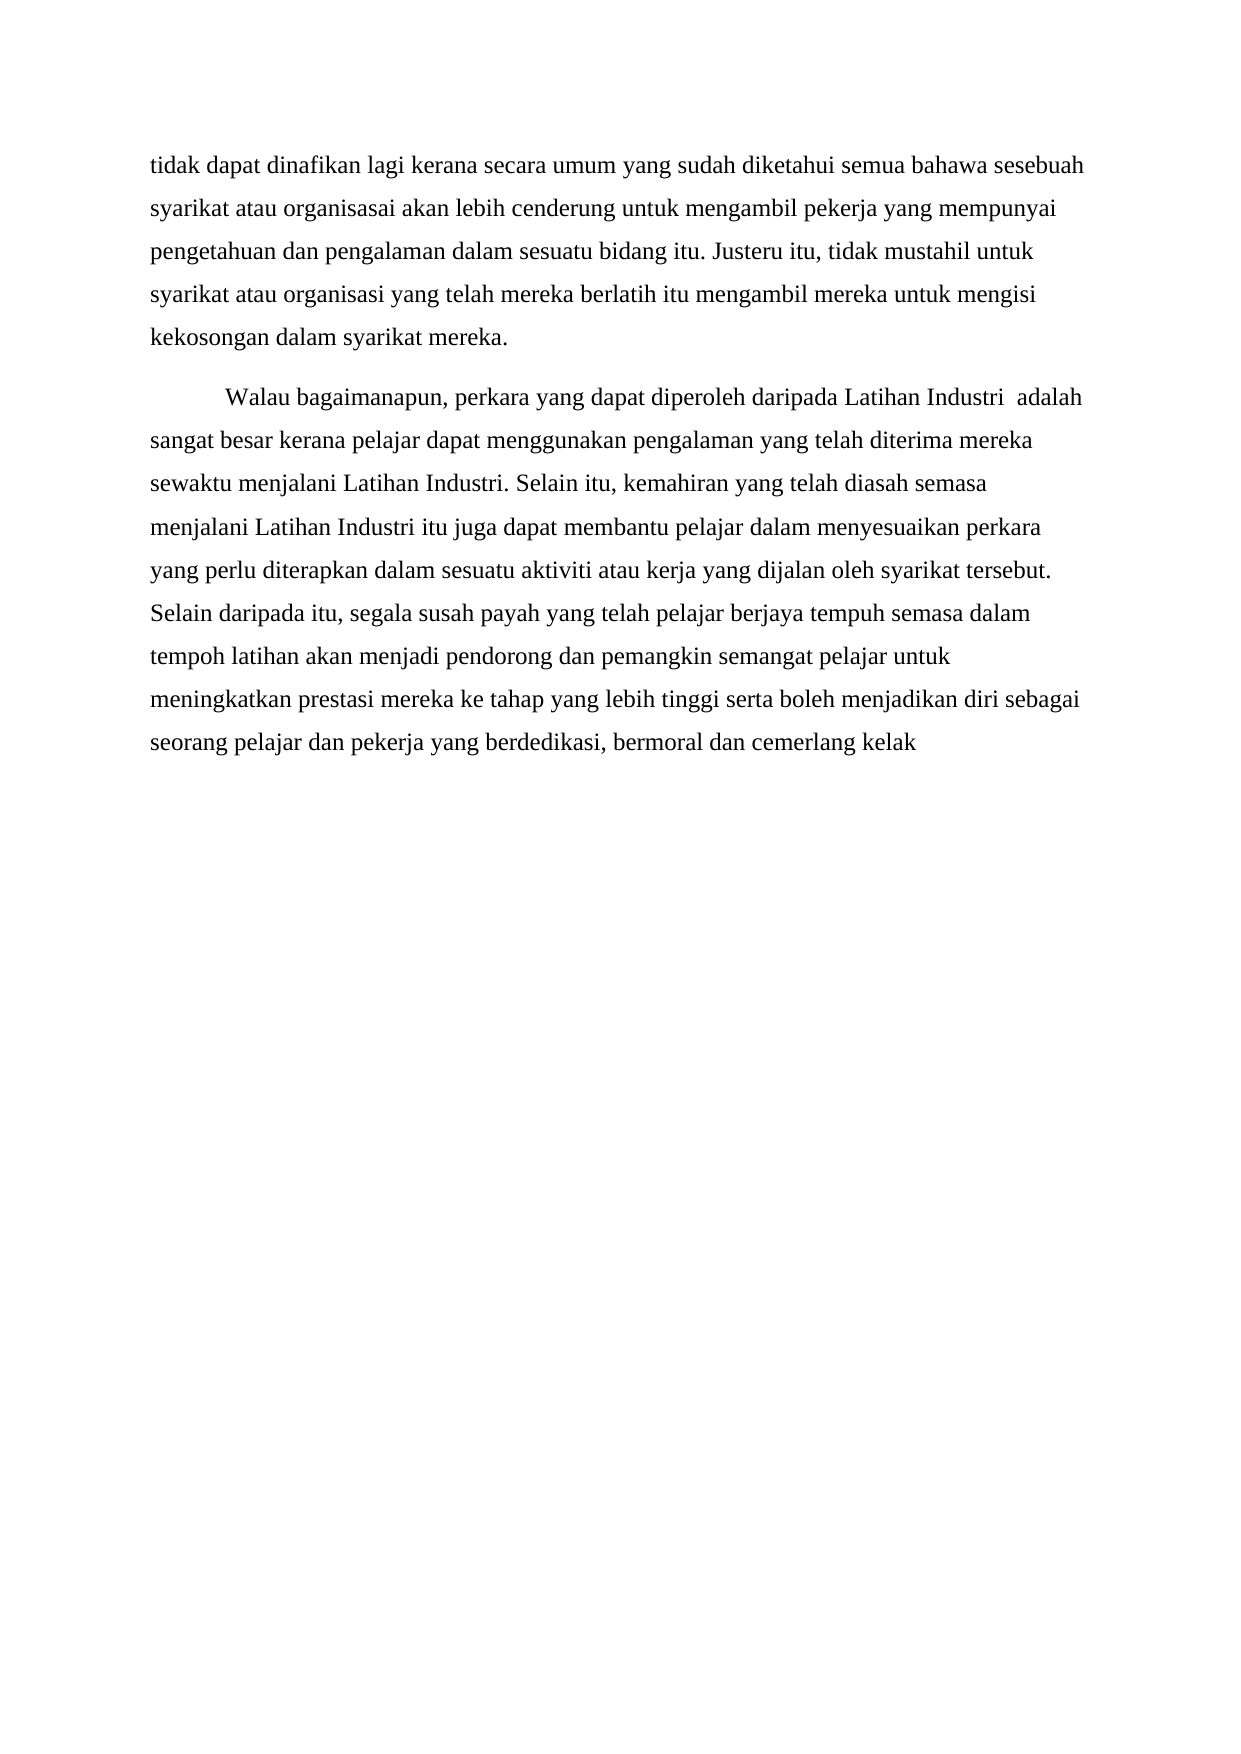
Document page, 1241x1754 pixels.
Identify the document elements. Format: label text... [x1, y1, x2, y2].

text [150, 150, 1090, 351]
text Walau bagaimanapun, perkara yang dapat diperoleh daripada Latihan Industri adalah sangat besar kerana pelajar dapat menggunakan pengalaman yang telah diterima mereka sewaktu menjalani Latihan Industri. Selain itu, kemahiran yang telah diasah semasa menjalani Latihan Industri itu juga dapat membantu pelajar dalam menyesuaikan perkara yang perlu diterapkan dalam sesuatu aktiviti atau kerja yang dijalan oleh syarikat tersebut. Selain daripada itu, segala susah payah yang telah pelajar berjaya tempuh semasa dalam tempoh latihan akan menjadi pendorong dan pemangkin semangat pelajar untuk meningkatkan prestasi mereka ke tahap yang lebih tinggi serta boleh menjadikan diri sebagai seorang pelajar dan pekerja yang berdedikasi, bermoral dan cemerlang kelak [150, 382, 1090, 756]
